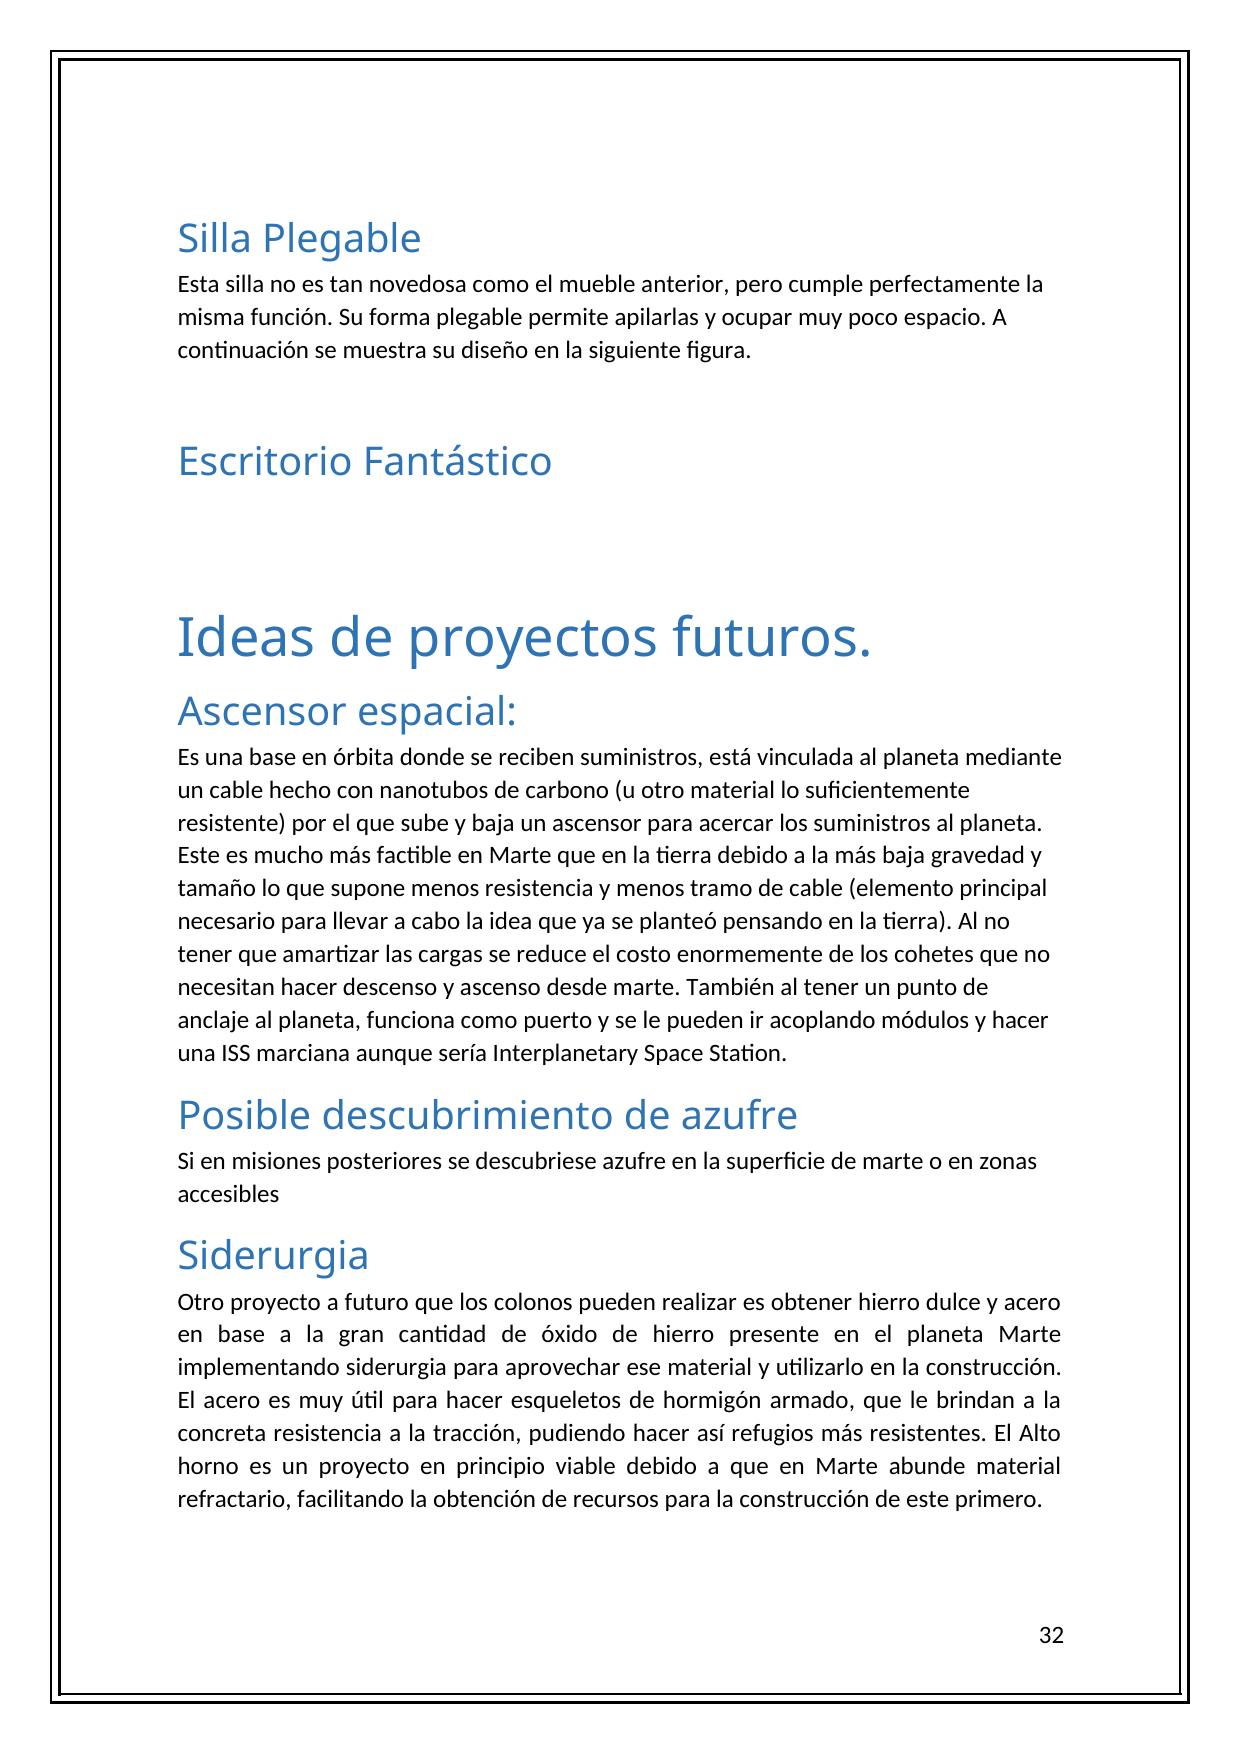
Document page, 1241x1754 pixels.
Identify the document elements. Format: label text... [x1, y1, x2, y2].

text Otro proyecto a futuro que los colonos pueden realizar es obtener hierro dulce y acero en base a la gran cantidad de óxido de hierro presente en el planeta Marte implementando siderurgia para aprovechar ese material y utilizarlo en la construcción. El acero es muy útil para hacer esqueletos de hormigón armado, que le brindan a la concreta resistencia a la tracción, pudiendo hacer así refugios más resistentes. El Alto horno es un proyecto en principio viable debido a que en Marte abunde material refractario, facilitando la obtención de recursos para la construcción de este primero. [177, 1286, 1063, 1514]
text Es una base en órbita donde se reciben suministros, está vinculada al planeta mediante un cable hecho con nanotubos de carbono (u otro material lo suficientemente resistente) por el que sube y baja un ascensor para acercar los suministros al planeta. Este es mucho más factible en Marte que en la tierra debido a la más baja gravedad y tamaño lo que supone menos resistencia y menos tramo de cable (elemento principal necesario para llevar a cabo la idea que ya se planteó pensando en la tierra). Al no tener que amartizar las cargas se reduce el costo enormemente de los cohetes que no necesitan hacer descenso y ascenso desde marte. También al tener un punto de anclaje al planeta, funciona como puerto y se le pueden ir acoplando módulos y hacer una ISS marciana aunque sería Interplanetary Space Station. [177, 741, 1063, 1068]
subtitle Silla Plegable [177, 210, 1063, 264]
subtitle Ideas de proyectos futuros. [177, 599, 1063, 673]
subtitle Posible descubrimiento de azufre [177, 1087, 1063, 1141]
text Esta silla no es tan novedosa como el mueble anterior, pero cumple perfectamente la misma función. Su forma plegable permite apilarlas y ocupar muy poco espacio. A continuación se muestra su diseño en la siguiente figura. [177, 268, 1063, 364]
subtitle Siderurgia [177, 1227, 1063, 1281]
text Si en misiones posteriores se descubriese azufre en la superficie de marte o en zonas accesibles [177, 1145, 1063, 1208]
subtitle Ascensor espacial: [177, 683, 1063, 737]
subtitle Escritorio Fantástico [177, 433, 1063, 487]
